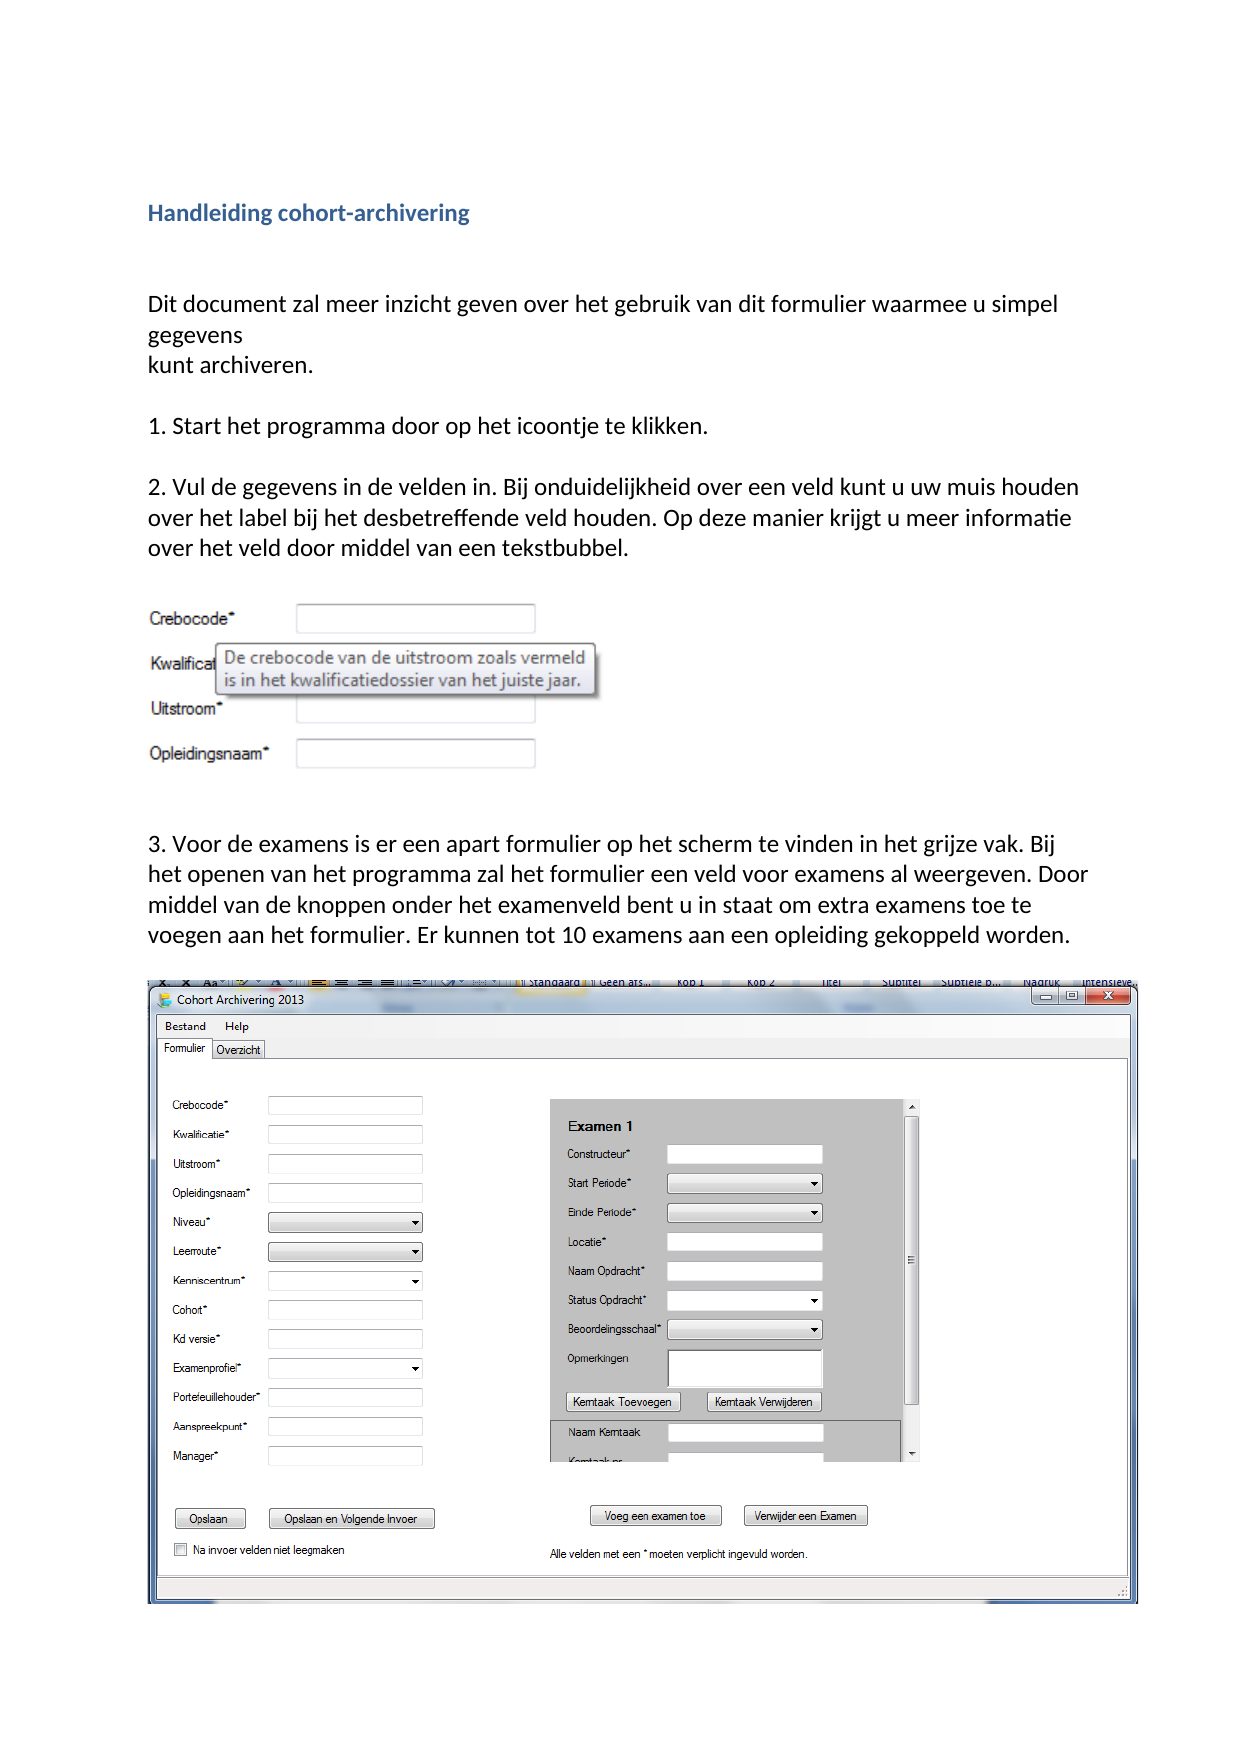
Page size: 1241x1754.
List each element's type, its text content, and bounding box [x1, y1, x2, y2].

picture [147, 593, 620, 773]
text Dit document zal meer inzicht geven over het gebruik van dit formulier waarmee u simpel gegevens [148, 288, 1093, 349]
text kunt archiveren. [148, 349, 1093, 380]
text 2. Vul de gegevens in de velden in. Bij onduidelijkheid over een veld kunt u uw muis houden over het label bij het desbetreffende veld houden. Op deze manier krijgt u meer informatie over het veld door middel van een tekstbubbel. [148, 472, 1093, 563]
text 1. Start het programma door op het icoontje te klikken. [148, 411, 1093, 441]
picture [147, 980, 1139, 1604]
subtitle Handleiding cohort-archivering [148, 198, 1093, 228]
text 3. Voor de examens is er een apart formulier op het scherm te vinden in het grijze vak. Bij het openen van het programma zal het formulier een veld voor examens al weergeven. Door middel van de knoppen onder het examenveld bent u in staat om extra examens toe te voegen aan het formulier. Er kunnen tot 10 examens aan een opleiding gekoppeld worden. [148, 828, 1093, 950]
